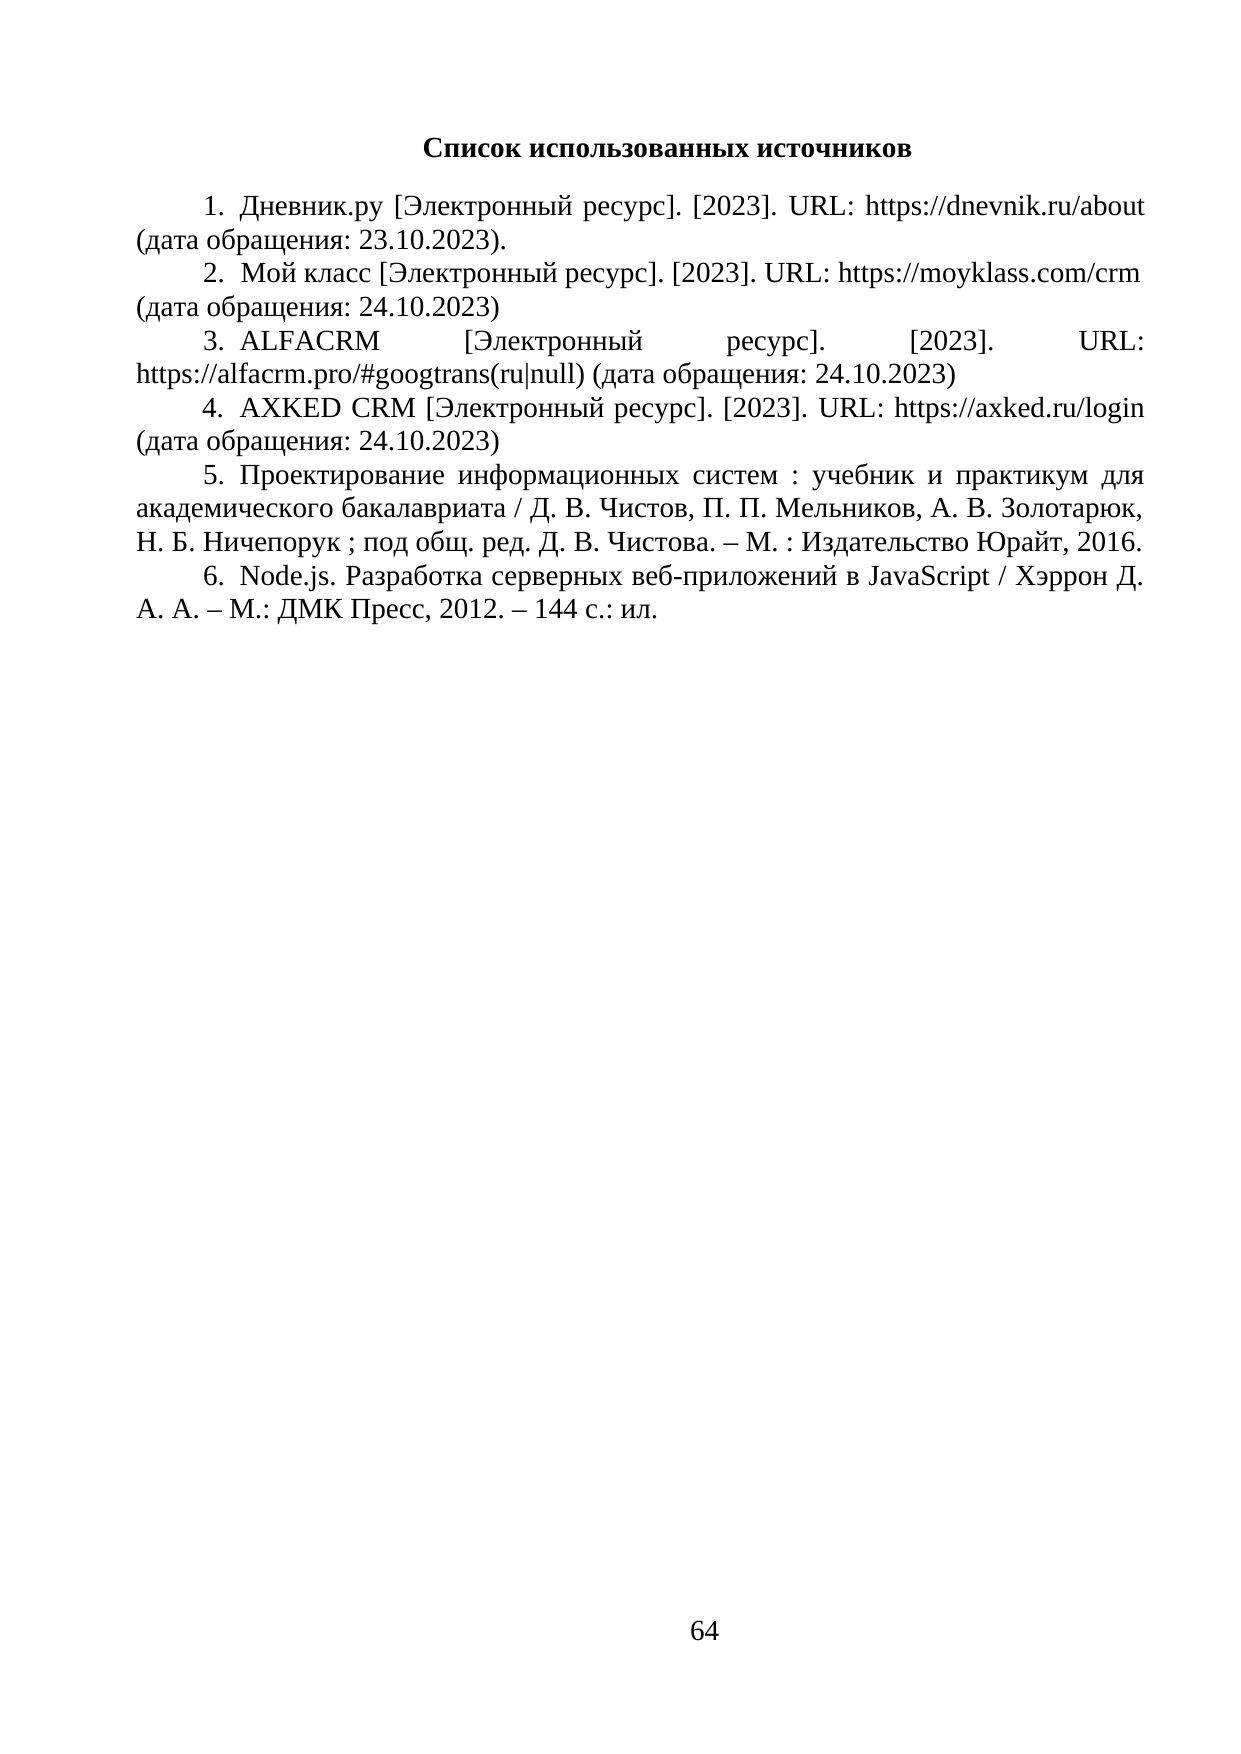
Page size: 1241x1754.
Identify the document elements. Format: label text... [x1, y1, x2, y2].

list ALFACRM [Электронный ресурс]. [2023]. URL: https://alfacrm.pro/#googtrans(ru|null) (дата обращения: 24.10.2023) [136, 323, 1145, 390]
list Node.js. Разработка серверных веб-приложений в JavaScript / Хэррон Д. А. А. – М.: ДМК Пресс, 2012. – 144 с.: ил. [136, 558, 1145, 625]
list Проектирование информационных систем : учебник и практикум для академического бакалавриата / Д. В. Чистов, П. П. Мельников, А. В. Золотарюк, Н. Б. Ничепорук ; под общ. ред. Д. В. Чистова. – М. : Издательство Юрайт, 2016. [136, 457, 1145, 558]
list AXKED CRM [Электронный ресурс]. [2023]. URL: https://axked.ru/login (дата обращения: 24.10.2023) [136, 390, 1145, 457]
list Мой класс [Электронный ресурс]. [2023]. URL: https://moyklass.com/crm [203, 256, 1145, 289]
subtitle Список использованных источников [165, 130, 1169, 163]
list (дата обращения: 24.10.2023) [136, 289, 1145, 323]
list Дневник.ру [Электронный ресурс]. [2023]. URL: https://dnevnik.ru/about (дата обращения: 23.10.2023). [136, 188, 1145, 256]
